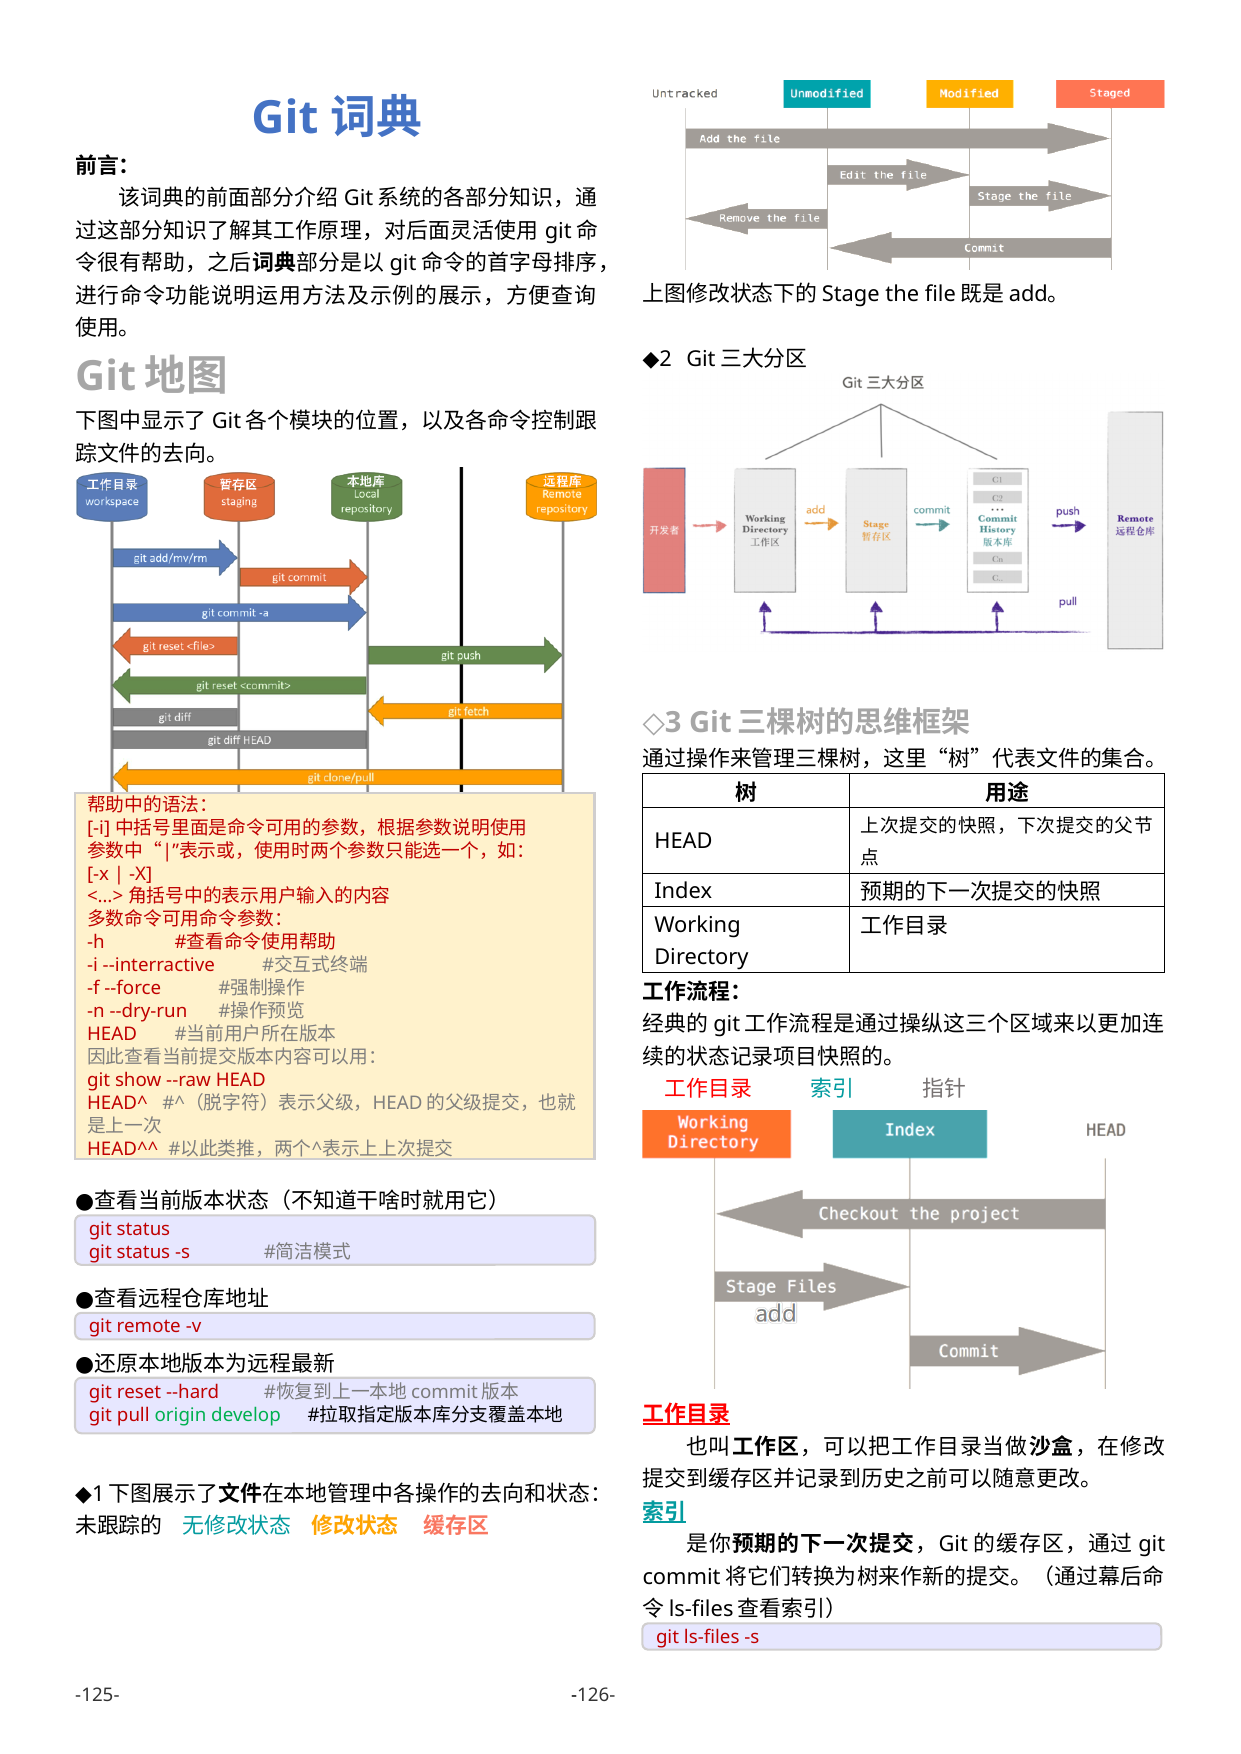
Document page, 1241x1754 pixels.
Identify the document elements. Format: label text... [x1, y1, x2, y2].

picture [75, 467, 597, 793]
subtitle Git地图 [75, 342, 598, 403]
picture [642, 80, 1165, 270]
table_cell 预期的下一次提交的快照 [850, 874, 1164, 906]
text 工作目录 [642, 1396, 1165, 1428]
table_cell 工作目录 [850, 907, 1164, 972]
text 该词典的前面部分介绍Git系统的各部分知识，通过这部分知识了解其工作原理，对后面灵活使用git命令很有帮助，之后词典部分是以git命令的首字母排序，进行命令功能说明运用方法及示例的展示，方便查询使用。 [75, 180, 598, 342]
table_header 用途 [850, 774, 1164, 807]
text 经典的git工作流程是通过操纵这三个区域来以更加连续的状态记录项目快照的。 [642, 1006, 1165, 1071]
picture [642, 373, 1166, 652]
table_cell HEAD [643, 808, 849, 873]
text ●查看远程仓库地址 [75, 1280, 598, 1313]
text 上图修改状态下的Stage the file既是add。 [642, 276, 1165, 308]
table_cell 上次提交的快照，下次提交的父节点 [850, 808, 1164, 873]
text ◆1下图展示了文件在本地管理中各操作的去向和状态： [75, 1475, 598, 1508]
subtitle ◇3 Git三棵树的思维框架 [642, 698, 1165, 741]
table_header 树 [643, 774, 849, 807]
text Git 词典 [75, 81, 598, 147]
picture [642, 1110, 1166, 1389]
text 索引 [642, 1493, 1165, 1526]
text 前言： [75, 147, 598, 180]
text 也叫工作区，可以把工作目录当做沙盒，在修改提交到缓存区并记录到历史之前可以随意更改。 [642, 1428, 1165, 1493]
text 工作流程： [642, 973, 1165, 1006]
table_cell Index [643, 874, 849, 906]
text 工作目录 索引 指针 [642, 1071, 1165, 1103]
text 通过操作来管理三棵树，这里“树”代表文件的集合。 [642, 741, 1165, 773]
text ●查看当前版本状态（不知道干啥时就用它） [75, 1183, 598, 1215]
text ●还原本地版本为远程最新 [75, 1345, 598, 1378]
table_cell Working Directory [643, 907, 849, 972]
text 未跟踪的 无修改状态 修改状态 缓存区 [75, 1508, 598, 1540]
text 是你预期的下一次提交，Git的缓存区，通过git commit将它们转换为树来作新的提交。（通过幕后命令ls-files查看索引） [642, 1526, 1165, 1623]
text ◆2 Git三大分区 [642, 341, 1165, 373]
text 下图中显示了Git各个模块的位置，以及各命令控制跟踪文件的去向。 [75, 403, 598, 468]
